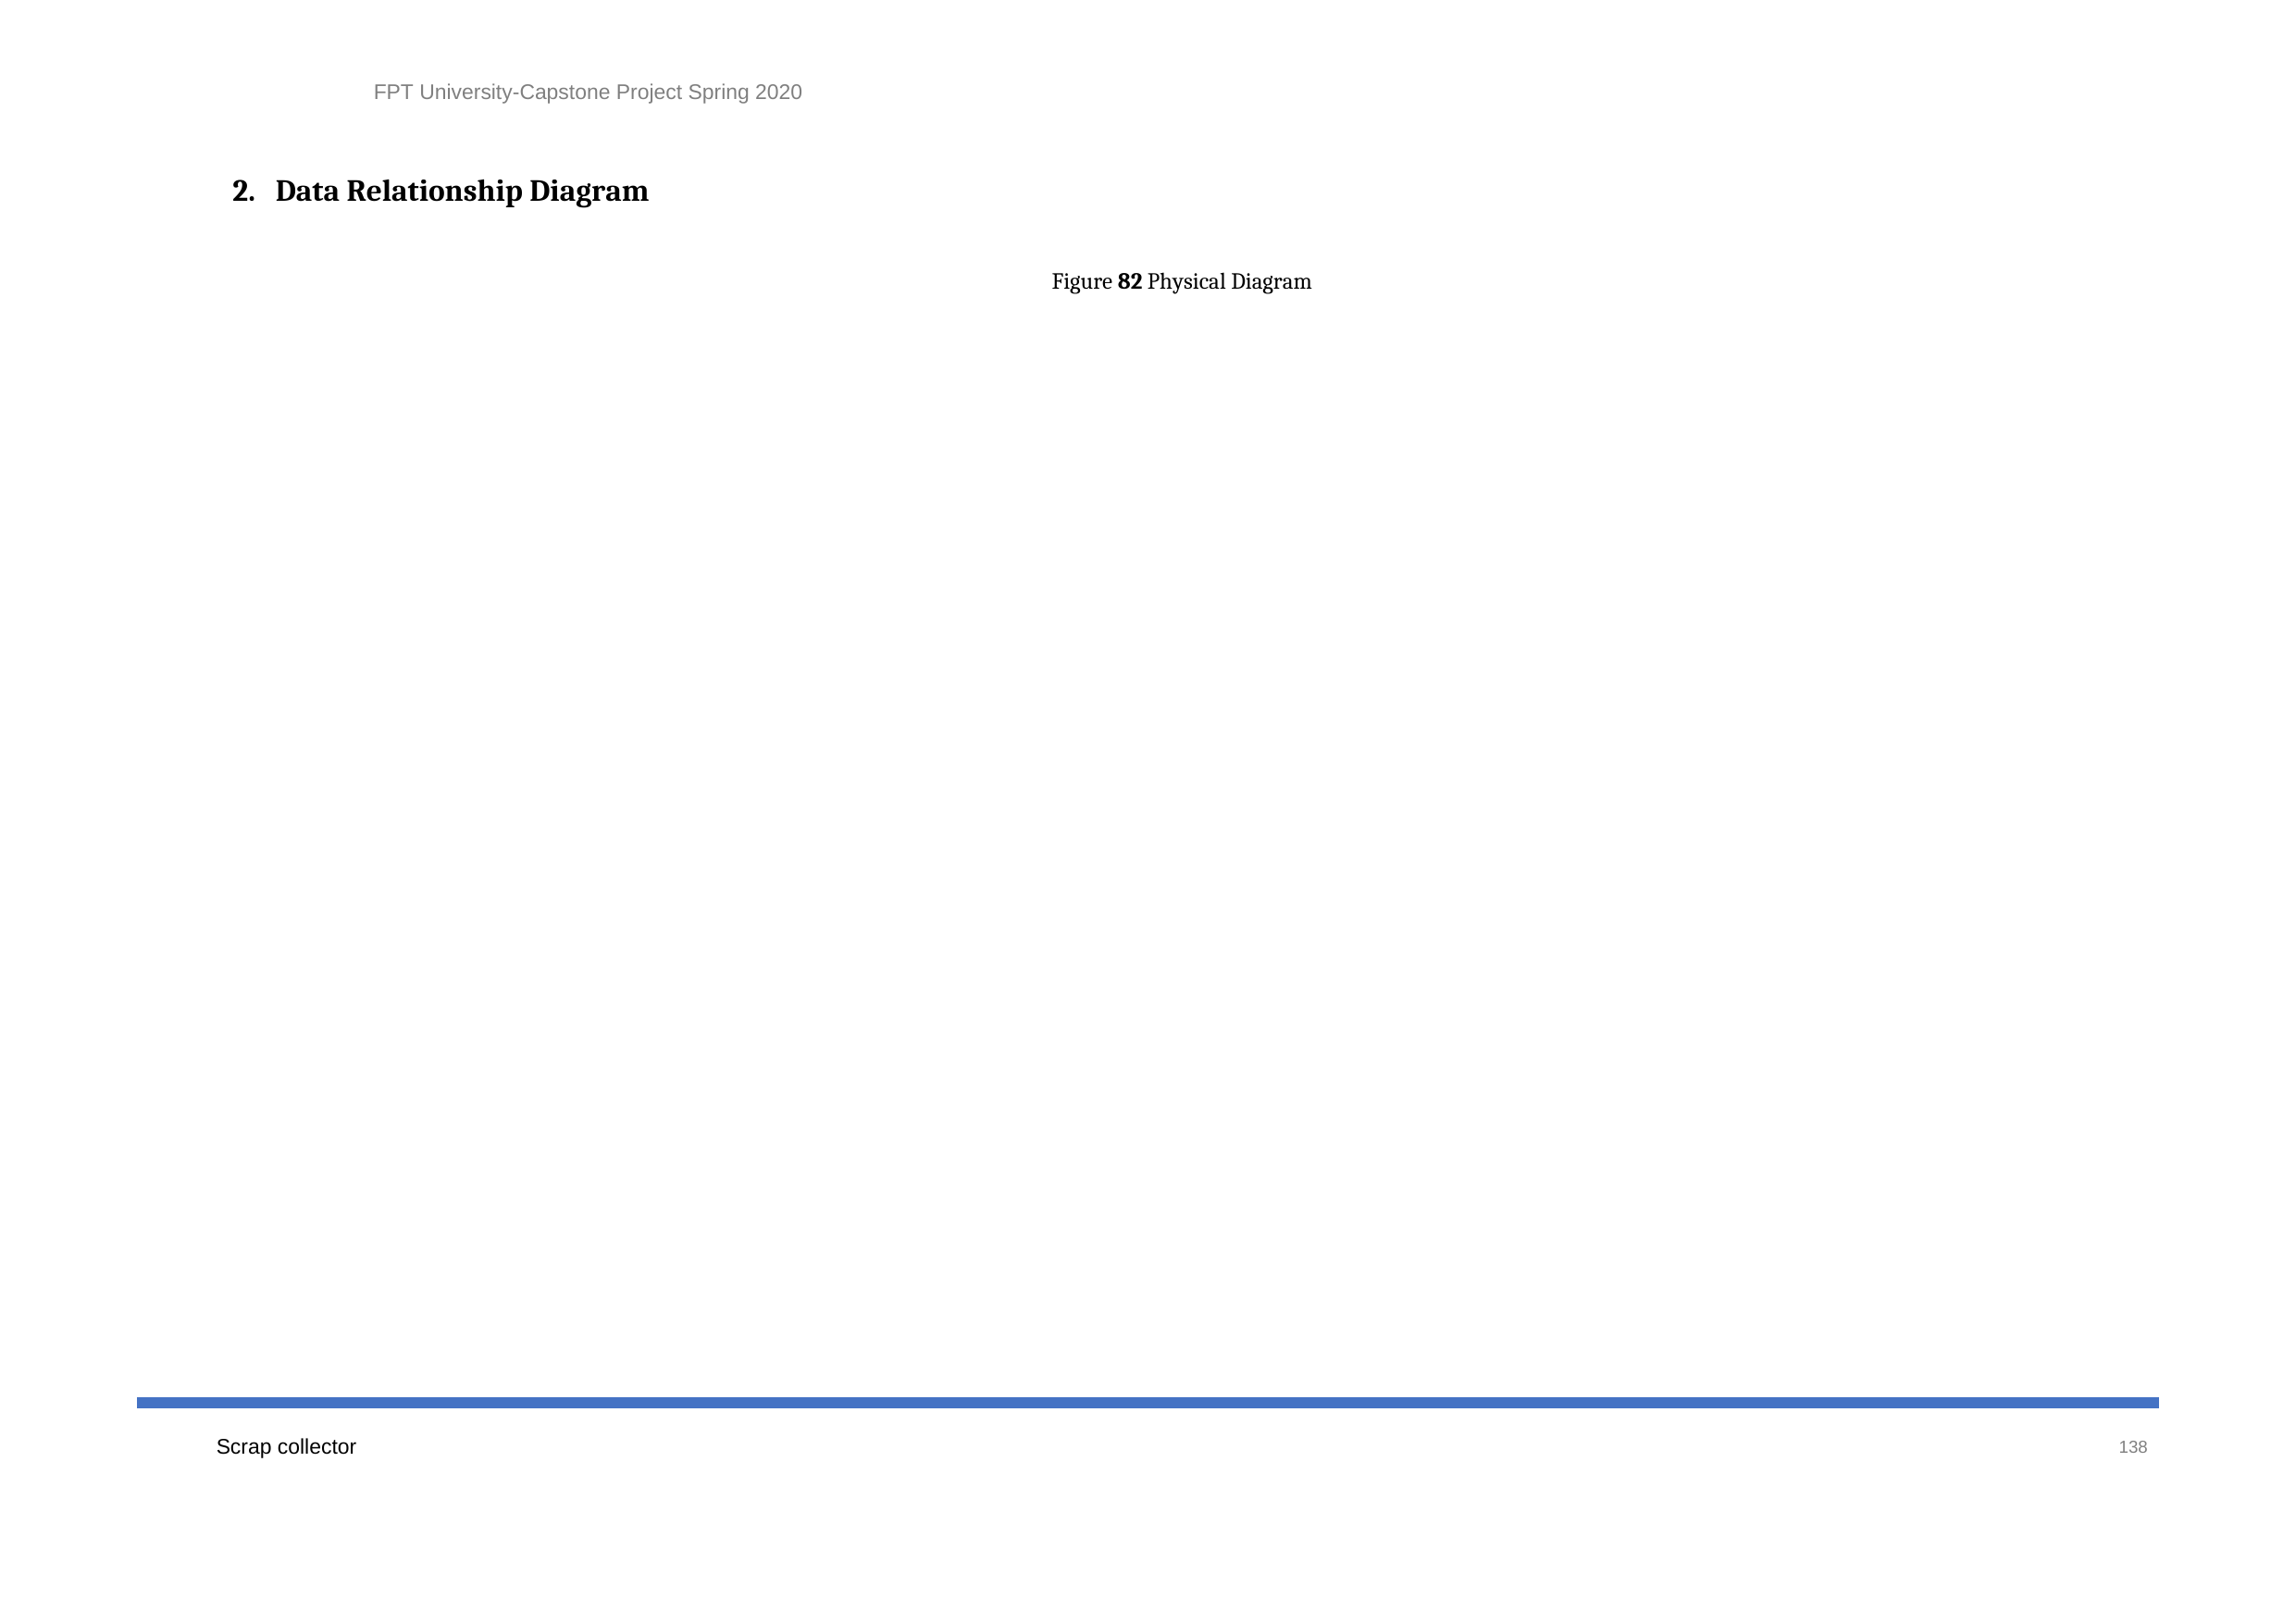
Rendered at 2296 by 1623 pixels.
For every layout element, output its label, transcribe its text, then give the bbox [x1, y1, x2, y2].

subtitle Data Relationship Diagram [232, 173, 2159, 208]
text Figure 82 Physical Diagram [137, 268, 2159, 295]
